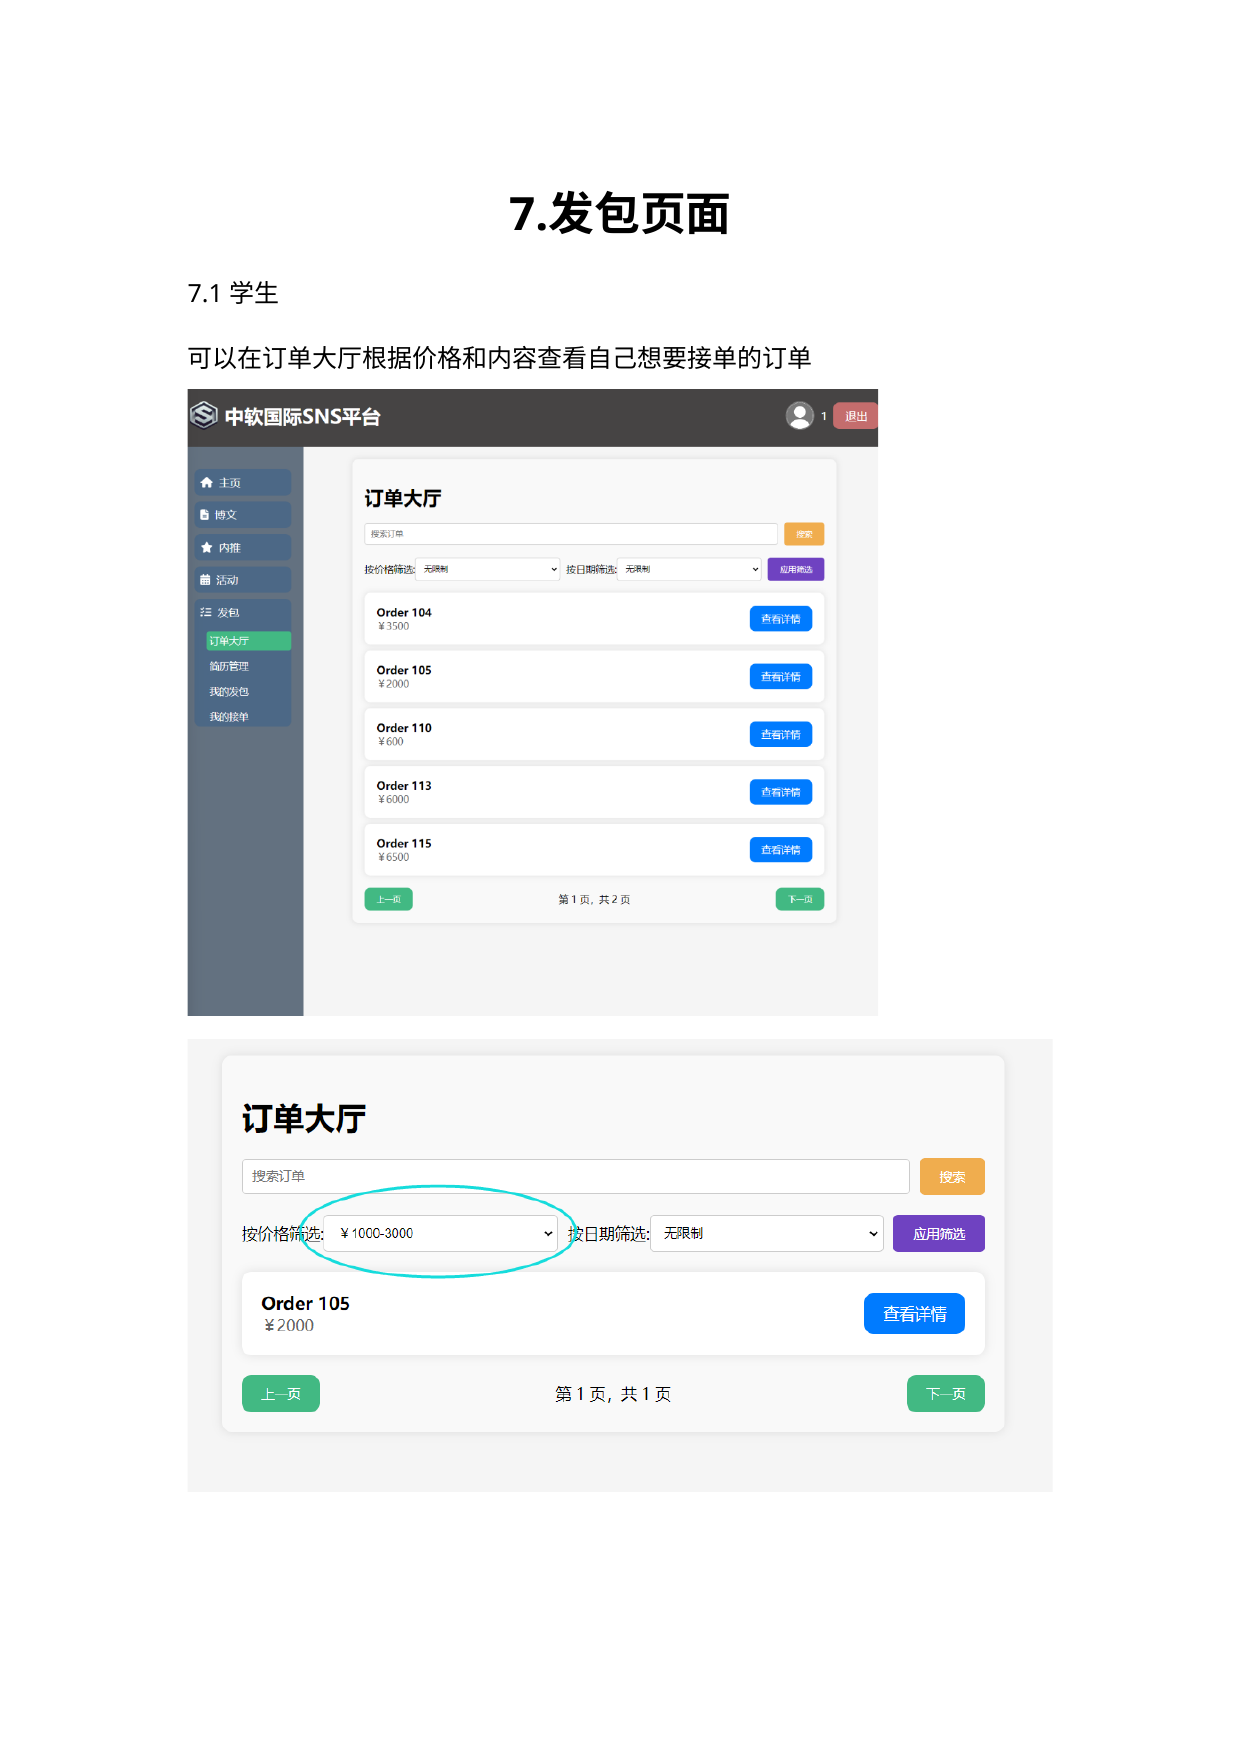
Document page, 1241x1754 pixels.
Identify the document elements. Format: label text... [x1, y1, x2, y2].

picture [187, 389, 879, 1016]
picture [187, 1039, 1053, 1492]
text 可以在订单大厅根据价格和内容查看自己想要接单的订单 [187, 324, 1053, 389]
text 7.发包页面 [187, 162, 1053, 259]
text 7.1 学生 [187, 259, 1053, 324]
